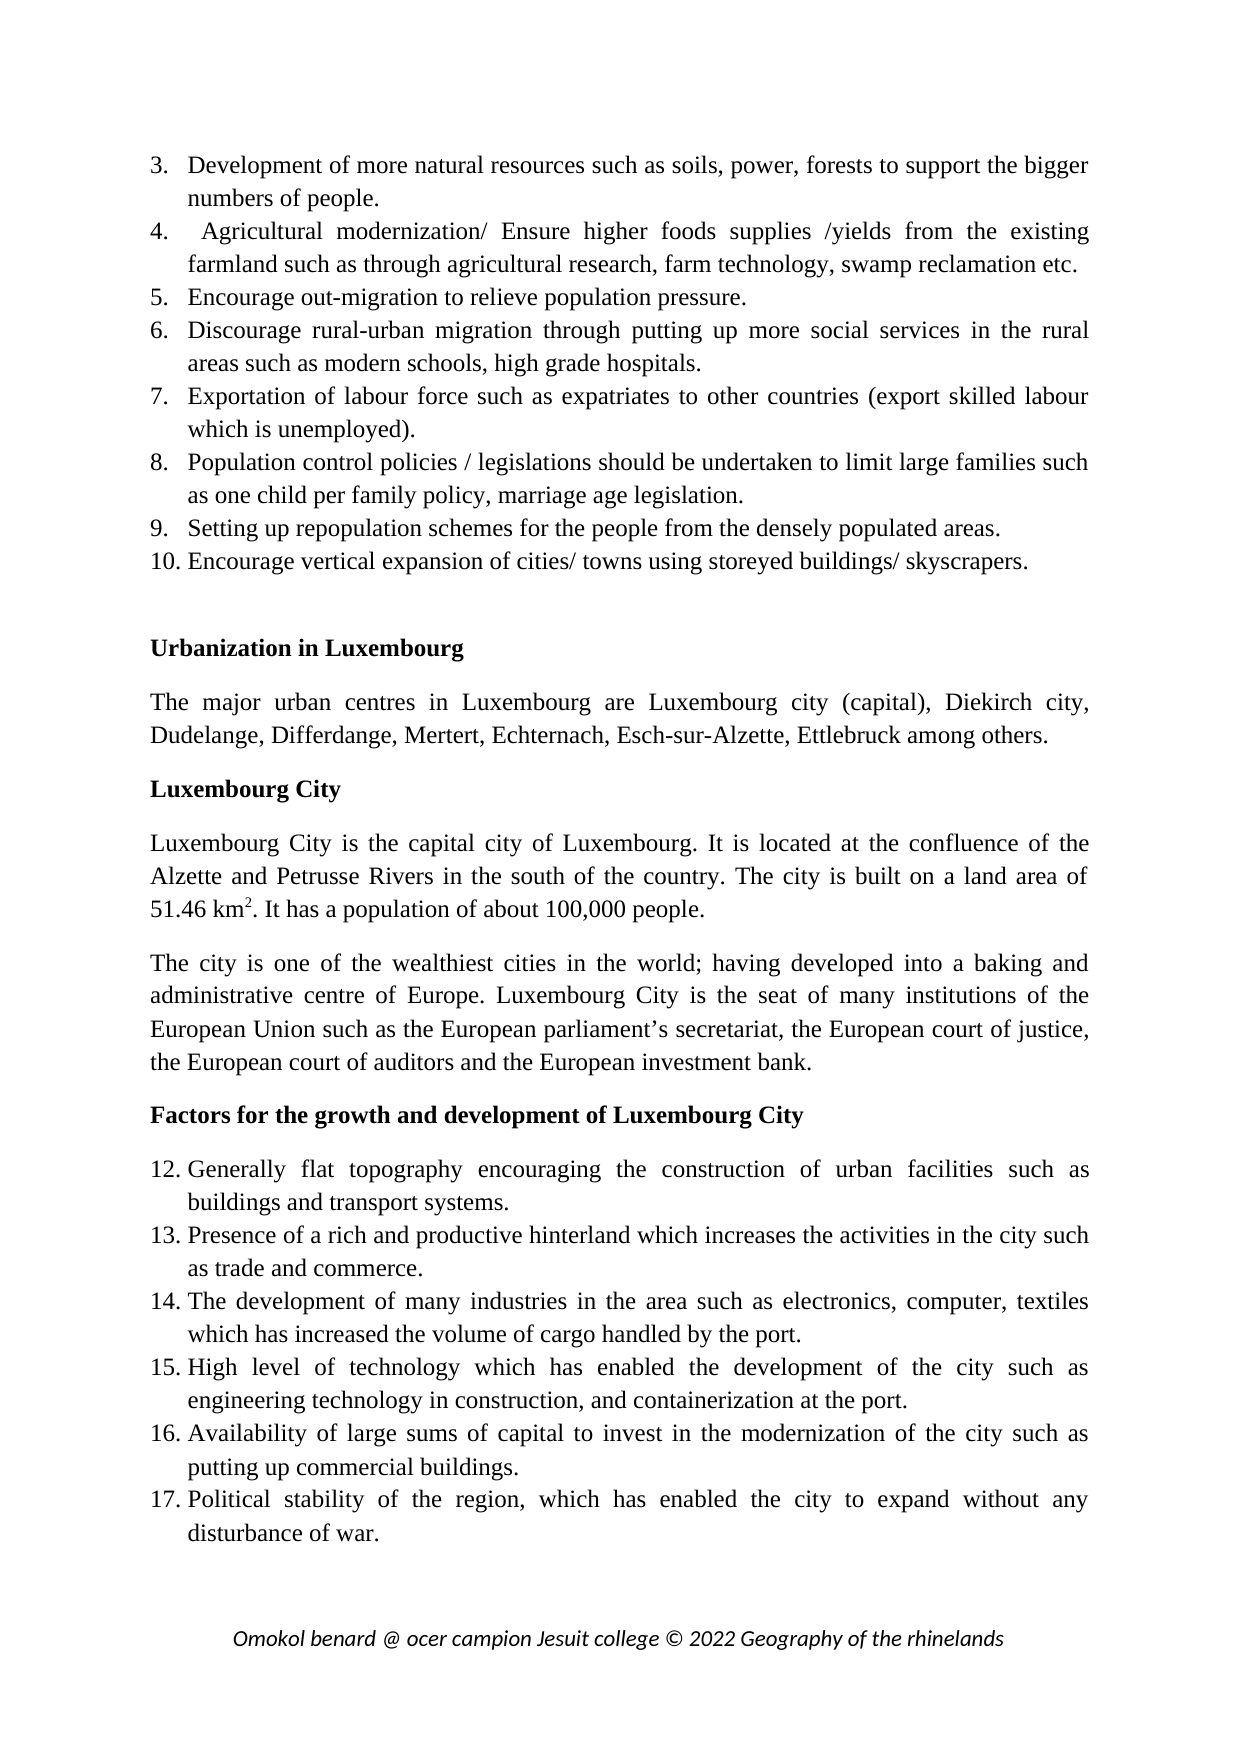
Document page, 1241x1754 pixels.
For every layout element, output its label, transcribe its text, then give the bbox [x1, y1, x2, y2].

text The city is one of the wealthiest cities in the world; having developed into a baking and administrative centre of Europe. Luxembourg City is the seat of many institutions of the European Union such as the European parliament’s secretariat, the European court of justice, the European court of auditors and the European investment bank. [150, 948, 1090, 1075]
list High level of technology which has enabled the development of the city such as engineering technology in construction, and containerization at the port. [150, 1352, 1090, 1414]
text Luxembourg City is the capital city of Luxembourg. It is located at the confluence of the Alzette and Petrusse Rivers in the south of the country. The city is built on a land area of 51.46 km2. It has a population of about 100,000 people. [150, 828, 1090, 922]
list Exportation of labour force such as expatriates to other countries (export skilled labour which is unemployed). [150, 381, 1090, 443]
list Development of more natural resources such as soils, power, forests to support the bigger numbers of people. [150, 150, 1090, 212]
list Population control policies / legislations should be undertaken to limit large families such as one child per family policy, marriage age legislation. [150, 447, 1090, 509]
text Urbanization in Luxembourg [150, 633, 1090, 662]
text The major urban centres in Luxembourg are Luxembourg city (capital), Diekirch city, Dudelange, Differdange, Mertert, Echternach, Esch-sur-Alzette, Ettlebruck among others. [150, 687, 1090, 749]
list Encourage vertical expansion of cities/ towns using storeyed buildings/ skyscrapers. [150, 546, 1090, 575]
list Political stability of the region, which has enabled the city to expand without any disturbance of war. [150, 1484, 1090, 1546]
list Availability of large sums of capital to invest in the modernization of the city such as putting up commercial buildings. [150, 1418, 1090, 1480]
list Discourage rural-urban migration through putting up more social services in the rural areas such as modern schools, high grade hospitals. [150, 315, 1090, 377]
list Encourage out-migration to relieve population pressure. [150, 282, 1090, 311]
list The development of many industries in the area such as electronics, computer, textiles which has increased the volume of cargo handled by the port. [150, 1286, 1090, 1348]
list Generally flat topography encouraging the construction of urban facilities such as buildings and transport systems. [150, 1154, 1090, 1216]
text Luxembourg City [150, 774, 1090, 803]
list Setting up repopulation schemes for the people from the densely populated areas. [150, 513, 1090, 542]
list Presence of a rich and productive hinterland which increases the activities in the city such as trade and commerce. [150, 1220, 1090, 1282]
list Agricultural modernization/ Ensure higher foods supplies /yields from the existing farmland such as through agricultural research, farm technology, swamp reclamation etc. [150, 216, 1090, 278]
text Factors for the growth and development of Luxembourg City [150, 1101, 1090, 1129]
